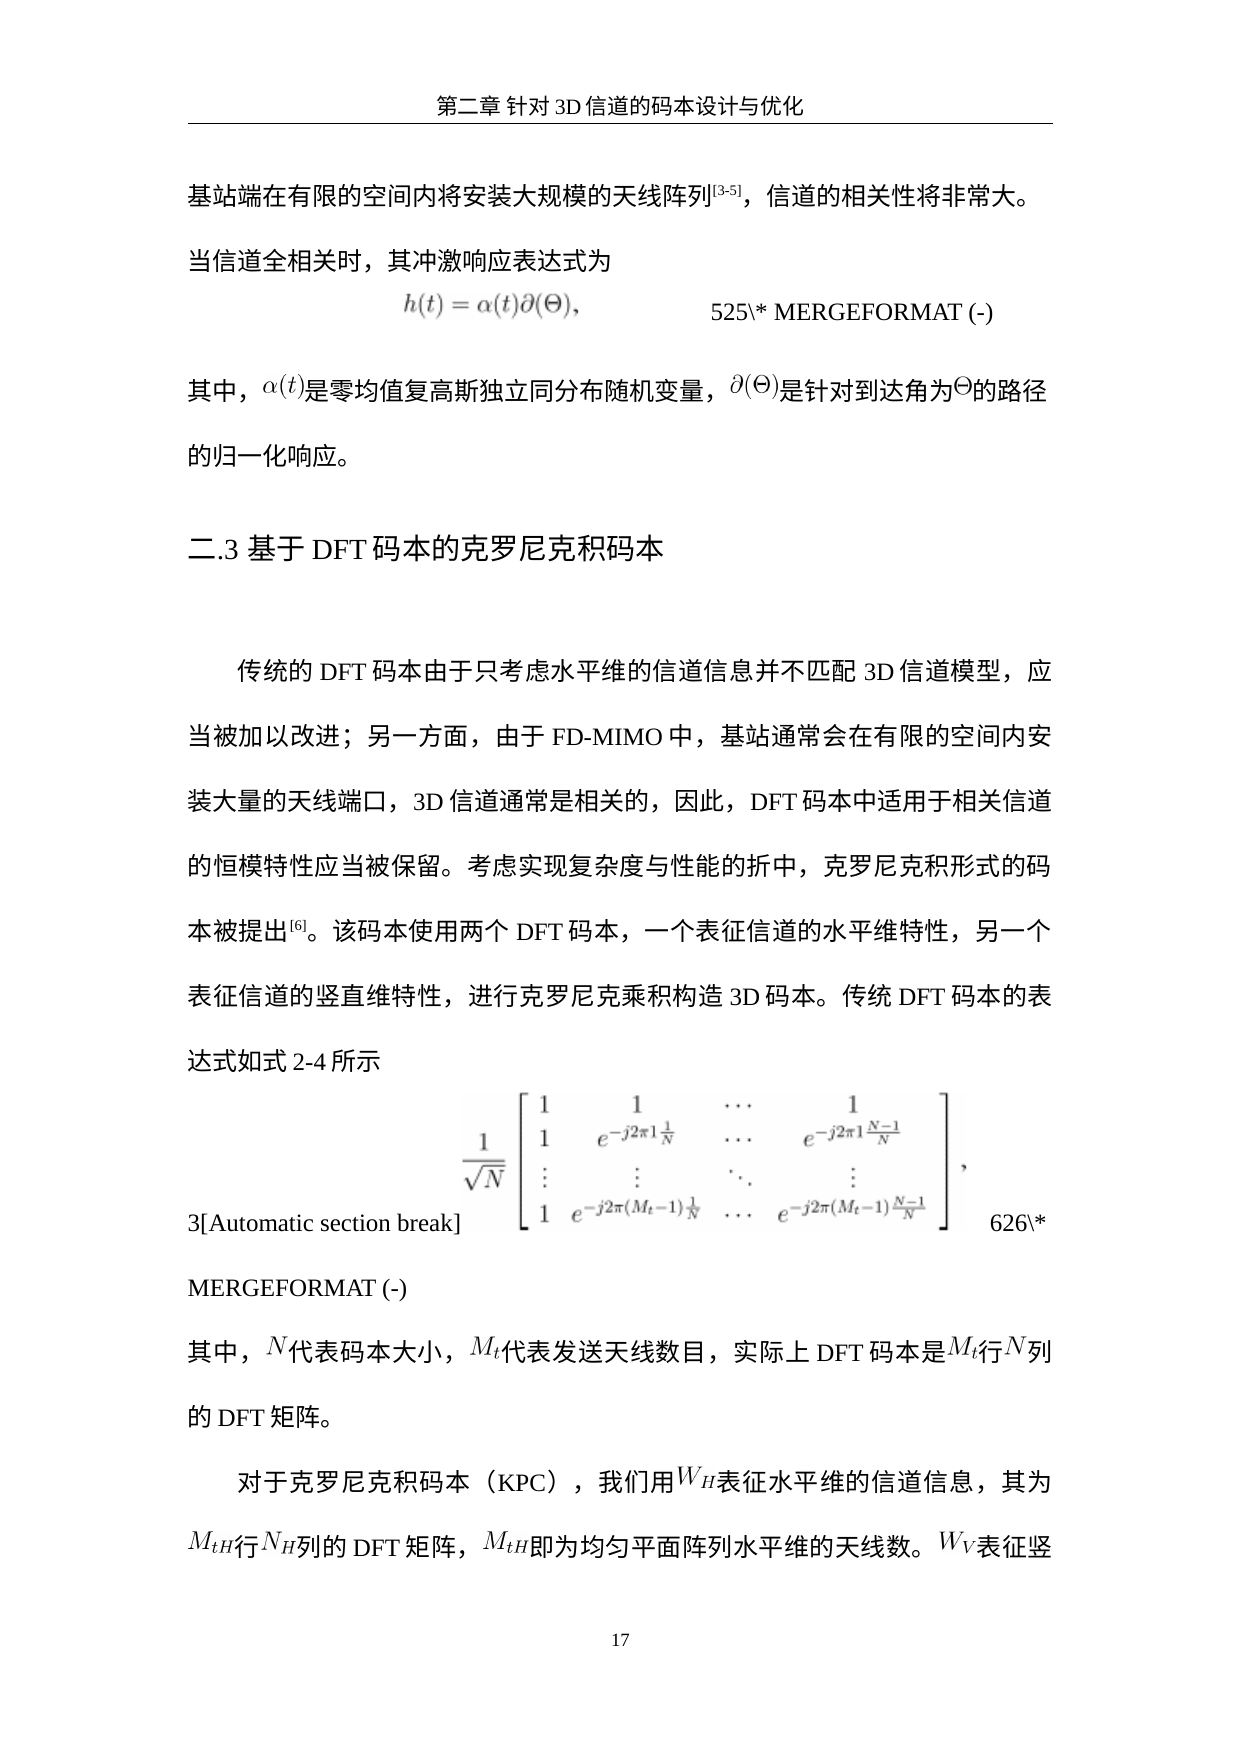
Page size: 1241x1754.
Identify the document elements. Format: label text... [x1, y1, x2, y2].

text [187, 162, 1053, 292]
text 其中，是零均值复高斯独立同分布随机变量，是针对到达角为的路径的归一化响应。 [187, 357, 1053, 487]
text 其中，代表码本大小，代表发送天线数目，实际上DFT码本是行列的DFT矩阵。 [187, 1318, 1053, 1448]
subtitle 基于DFT码本的克罗尼克积码本 [187, 514, 1053, 579]
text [187, 1448, 1053, 1578]
text 传统的DFT码本由于只考虑水平维的信道信息并不匹配3D信道模型，应当被加以改进；另一方面，由于FD-MIMO中，基站通常会在有限的空间内安装大量的天线端口，3D 信道通常是相关的，因此，DFT码本中适用于相关信道的恒模特性应当被保留。考虑实现复杂度与性能的折中，克罗尼克积形式的码本被提出[6]。该码本使用两个DFT码本，一个表征信道的水平维特性，另一个表征信道的竖直维特性，进行克罗尼克乘积构造3D码本。传统DFT码本的表达式如式2-4所示 [187, 637, 1053, 1092]
